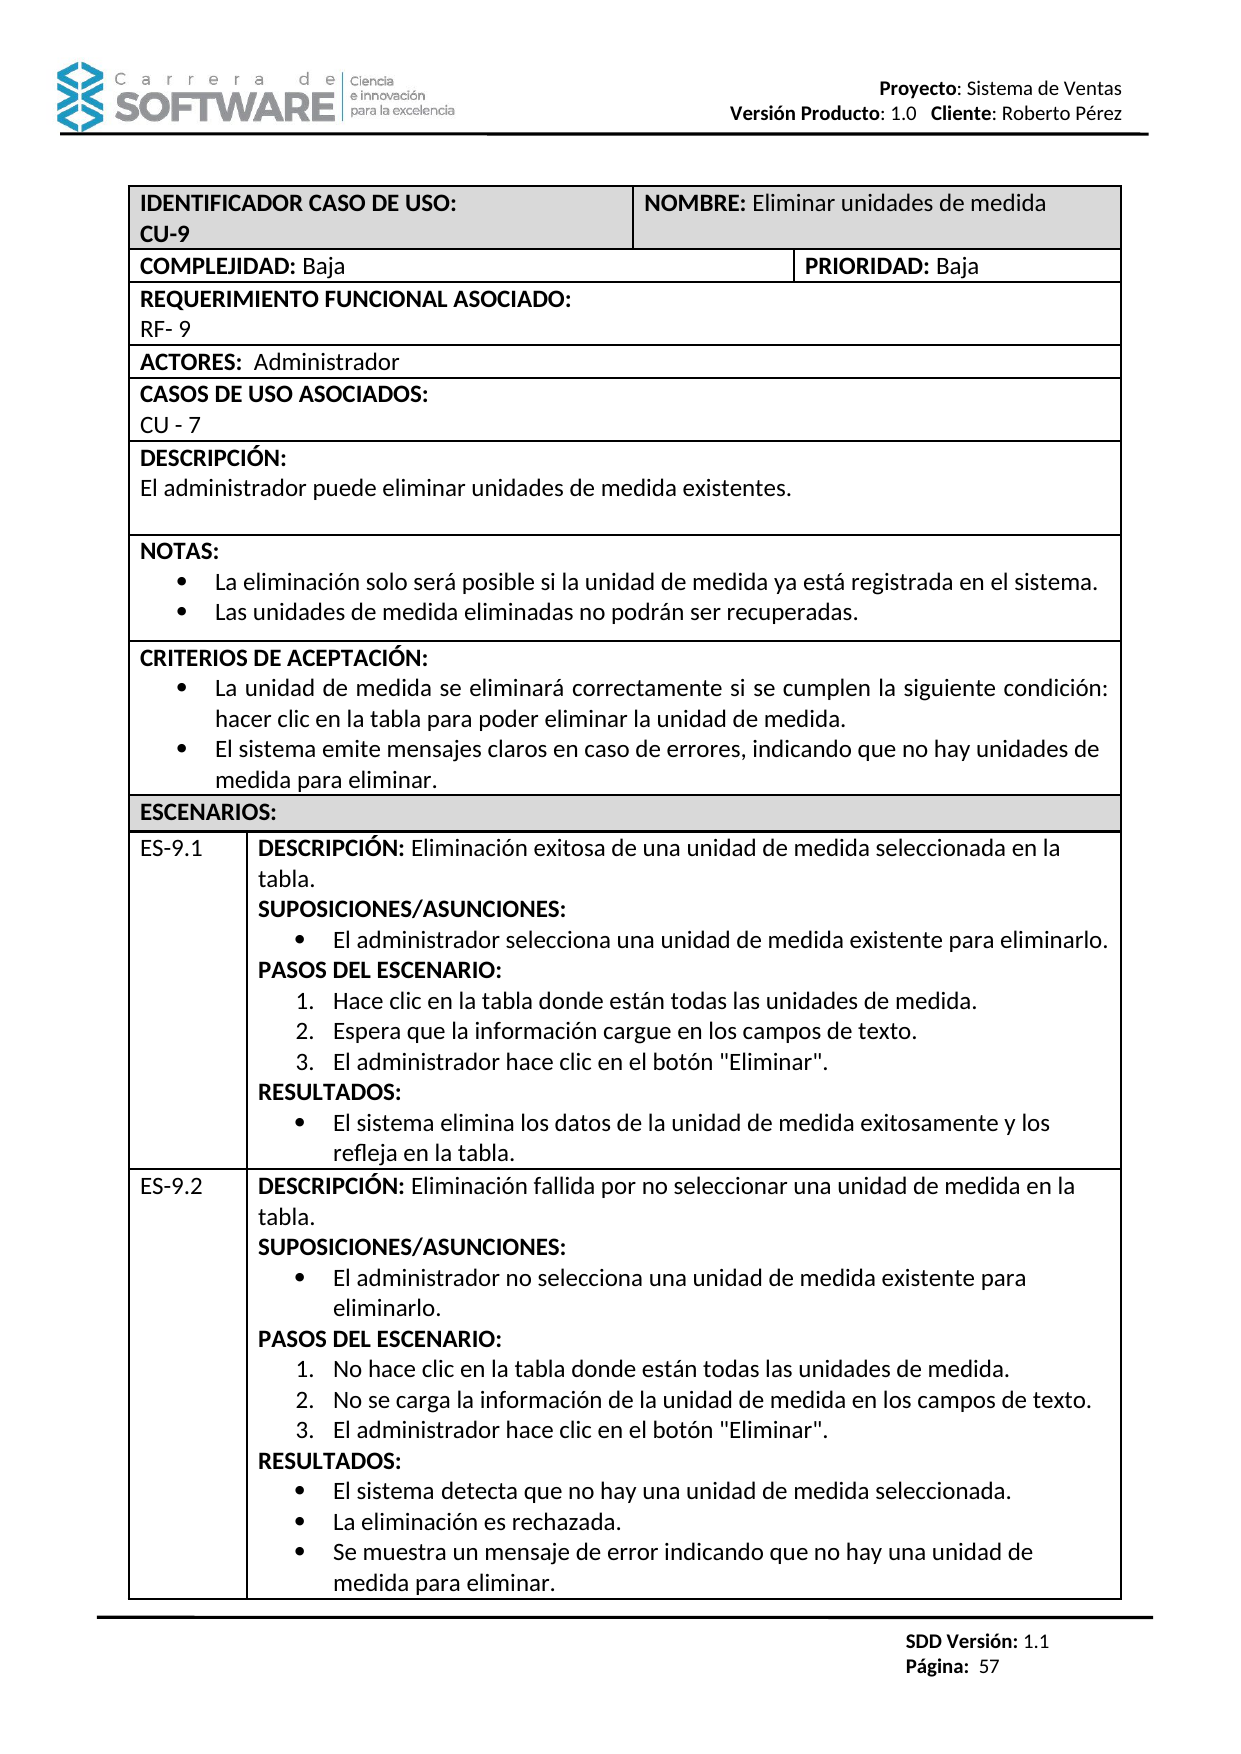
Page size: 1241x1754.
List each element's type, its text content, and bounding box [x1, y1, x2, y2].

table_cell CRITERIOS DE ACEPTACIÓN: La unidad de medida se eliminará correctamente si se cumplen la siguiente condición: hacer clic en la tabla para poder eliminar la unidad de medida. El sistema emite mensajes claros en caso de errores, indicando que no hay unidades de medida para eliminar. [130, 642, 1120, 794]
picture [46, 46, 461, 154]
table_cell DESCRIPCIÓN: Eliminación fallida por no seleccionar una unidad de medida en la tabla. SUPOSICIONES/ASUNCIONES: El administrador no selecciona una unidad de medida existente para eliminarlo. PASOS DEL ESCENARIO: No hace clic en la tabla donde están todas las unidades de medida. No se carga la información de la unidad de medida en los campos de texto. El administrador hace clic en el botón "Eliminar". RESULTADOS: El sistema detecta que no hay una unidad de medida seleccionada. La eliminación es rechazada. Se muestra un mensaje de error indicando que no hay una unidad de medida para eliminar. [248, 1170, 1120, 1597]
table_cell COMPLEJIDAD: Baja [130, 250, 793, 281]
table_header IDENTIFICADOR CASO DE USO: CU-9 [130, 187, 632, 248]
table_cell ESCENARIOS: [130, 796, 1120, 830]
table_cell NOTAS: La eliminación solo será posible si la unidad de medida ya está registrada en el sistema. Las unidades de medida eliminadas no podrán ser recuperadas. [130, 536, 1120, 640]
table_cell DESCRIPCIÓN: El administrador puede eliminar unidades de medida existentes. [130, 442, 1120, 533]
table_cell ACTORES: Administrador [130, 346, 1120, 377]
table_cell ES-9.2 [130, 1170, 246, 1597]
table_cell PRIORIDAD: Baja [795, 250, 1120, 281]
table_cell CASOS DE USO ASOCIADOS: CU - 7 [130, 379, 1120, 440]
table_cell DESCRIPCIÓN: Eliminación exitosa de una unidad de medida seleccionada en la tabla. SUPOSICIONES/ASUNCIONES: El administrador selecciona una unidad de medida existente para eliminarlo. PASOS DEL ESCENARIO: Hace clic en la tabla donde están todas las unidades de medida. Espera que la información cargue en los campos de texto. El administrador hace clic en el botón "Eliminar". RESULTADOS: El sistema elimina los datos de la unidad de medida exitosamente y los refleja en la tabla. [248, 833, 1120, 1168]
table_cell REQUERIMIENTO FUNCIONAL ASOCIADO: RF- 9 [130, 283, 1120, 344]
table_header NOMBRE: Eliminar unidades de medida [634, 187, 1120, 248]
table_cell ES-9.1 [130, 833, 246, 1168]
